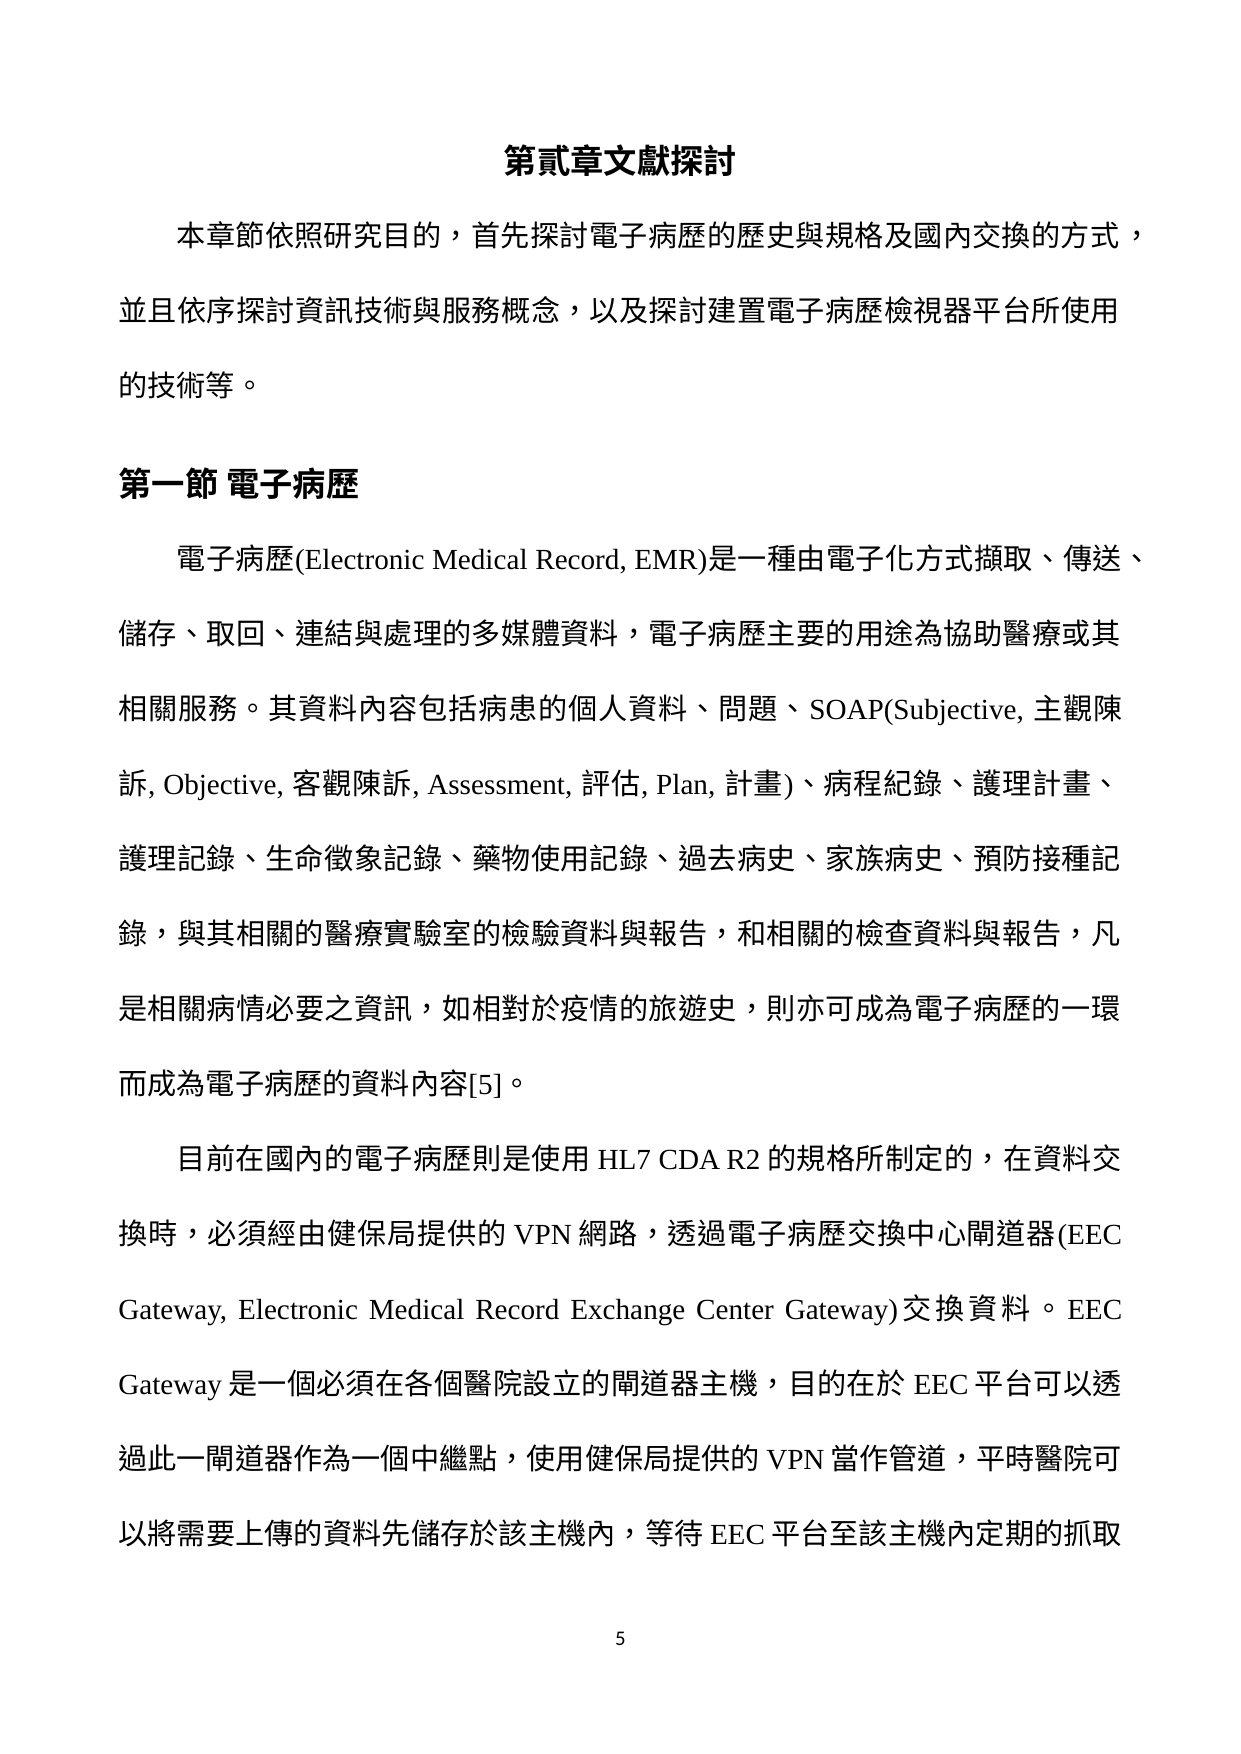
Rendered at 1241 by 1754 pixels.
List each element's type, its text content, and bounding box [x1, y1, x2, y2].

text 本章節依照研究目的，首先探討電子病歷的歷史與規格及國內交換的方式，並且依序探討資訊技術與服務概念，以及探討建置電子病歷檢視器平台所使用的技術等。 [118, 197, 1122, 422]
subtitle 文獻探討 [118, 122, 1122, 197]
text 電子病歷(Electronic Medical Record, EMR)是一種由電子化方式擷取、傳送、儲存、取回、連結與處理的多媒體資料，電子病歷主要的用途為協助醫療或其相關服務。其資料內容包括病患的個人資料、問題、SOAP(Subjective, 主觀陳訴, Objective, 客觀陳訴, Assessment, 評估, Plan, 計畫)、病程紀錄、護理計畫、護理記錄、生命徵象記錄、藥物使用記錄、過去病史、家族病史、預防接種記錄，與其相關的醫療實驗室的檢驗資料與報告，和相關的檢查資料與報告，凡是相關病情必要之資訊，如相對於疫情的旅遊史，則亦可成為電子病歷的一環而成為電子病歷的資料內容[5]。 [118, 519, 1122, 1119]
subtitle 電子病歷 [118, 444, 1122, 519]
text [118, 1119, 1122, 1569]
